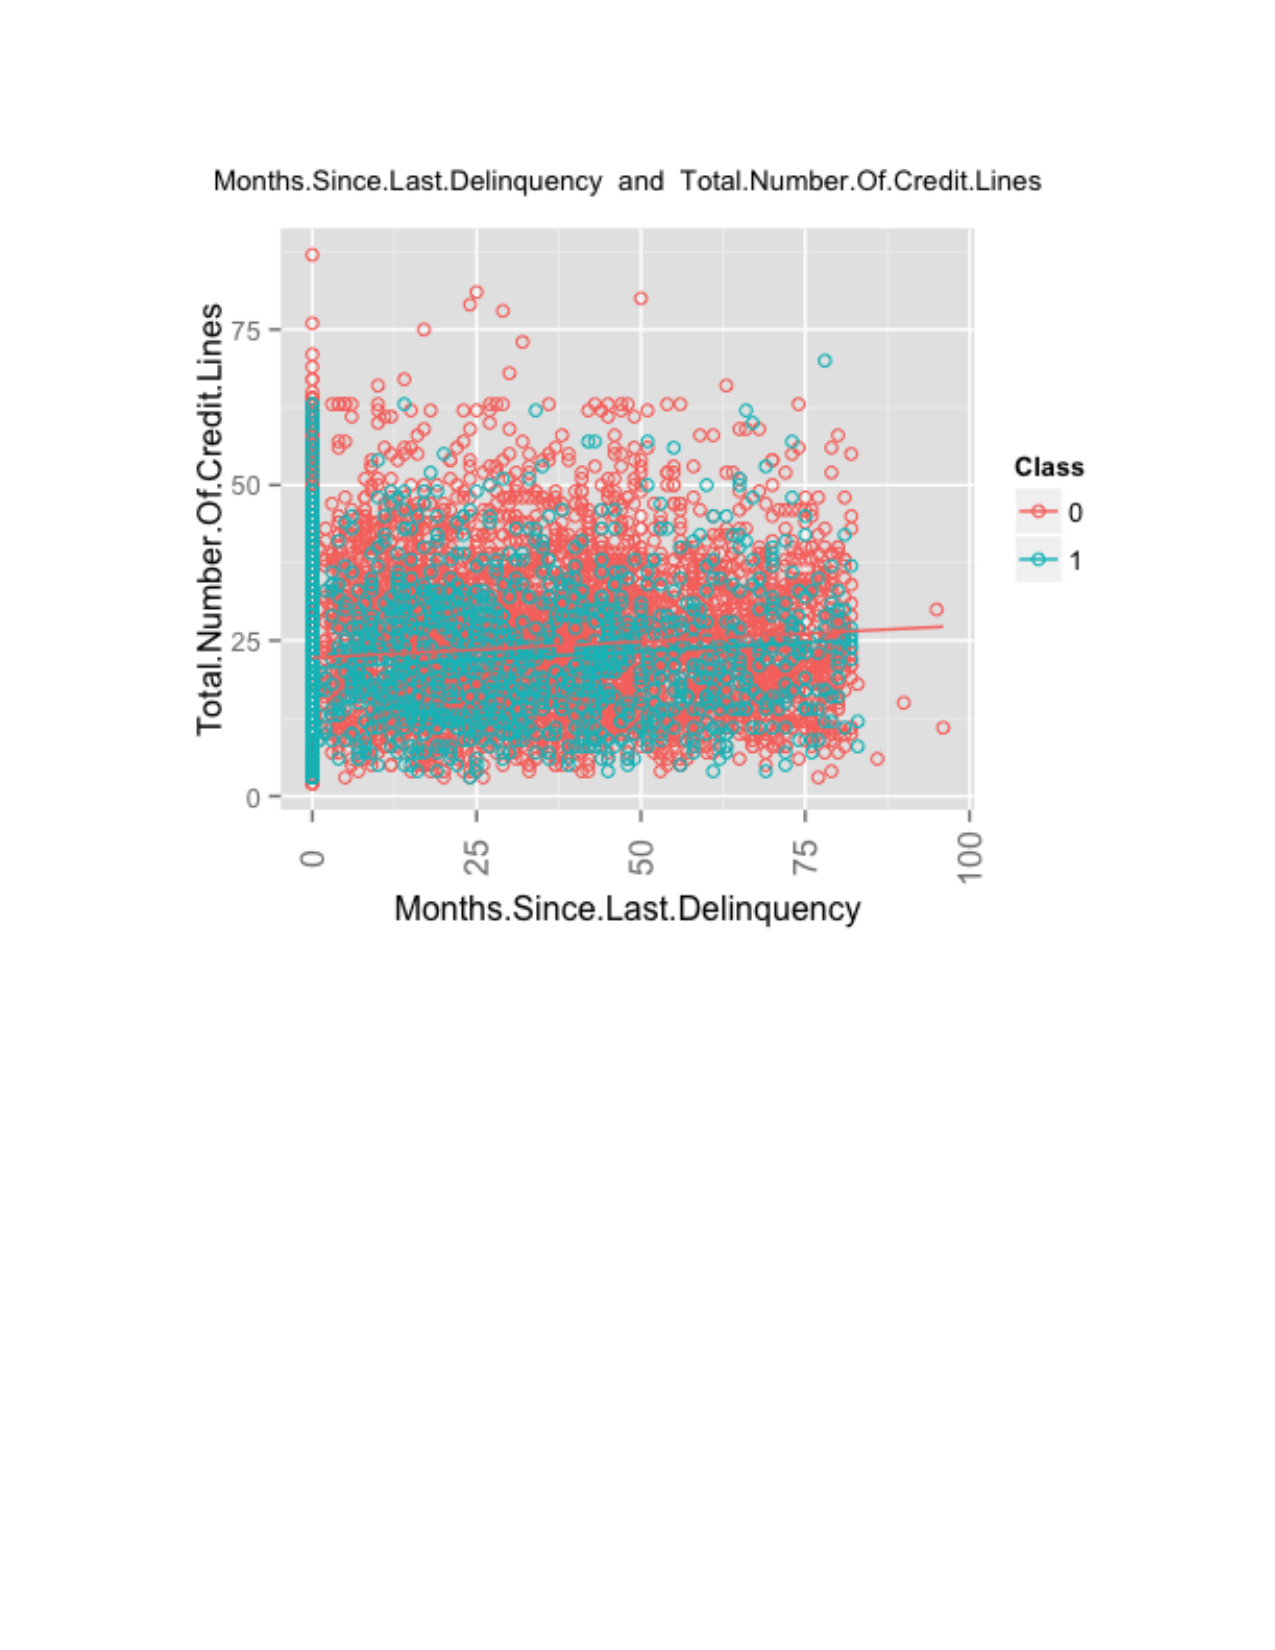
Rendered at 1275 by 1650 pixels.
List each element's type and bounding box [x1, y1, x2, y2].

picture [168, 150, 1169, 950]
